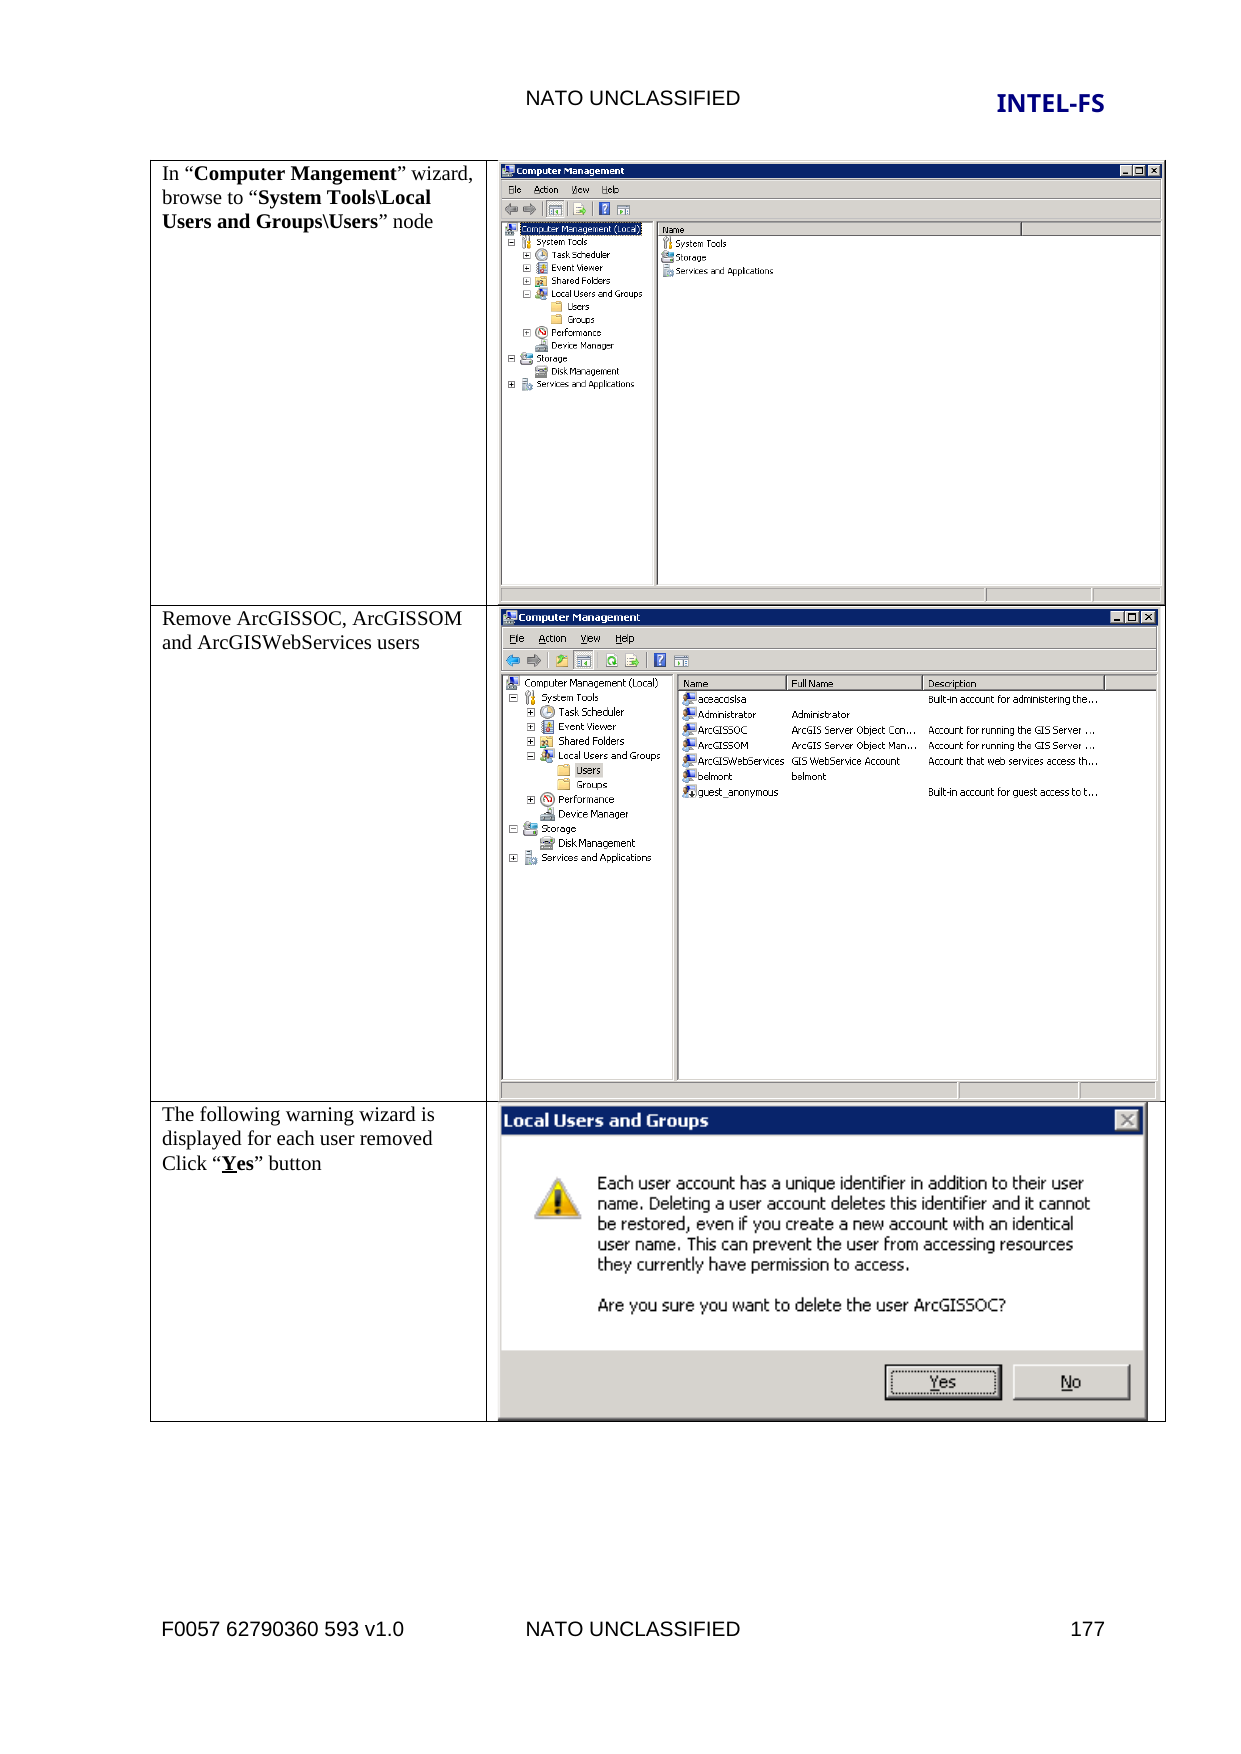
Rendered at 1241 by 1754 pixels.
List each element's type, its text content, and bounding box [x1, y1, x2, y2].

table_cell [1148, 1102, 1165, 1421]
table_cell The following warning wizard is displayed for each user removed Click “Yes” button [151, 1102, 486, 1421]
table_cell [487, 161, 497, 605]
table_cell Remove ArcGISSOC, ArcGISSOM and ArcGISWebServices users [151, 606, 486, 1101]
picture [497, 606, 1161, 1421]
table_cell [487, 606, 497, 1101]
table_cell In “Computer Mangement” wizard, browse to “System Tools\Local Users and Groups\Users” node [151, 161, 486, 605]
picture [497, 160, 1165, 605]
table_cell [1161, 606, 1165, 1101]
table_cell [487, 1102, 497, 1421]
